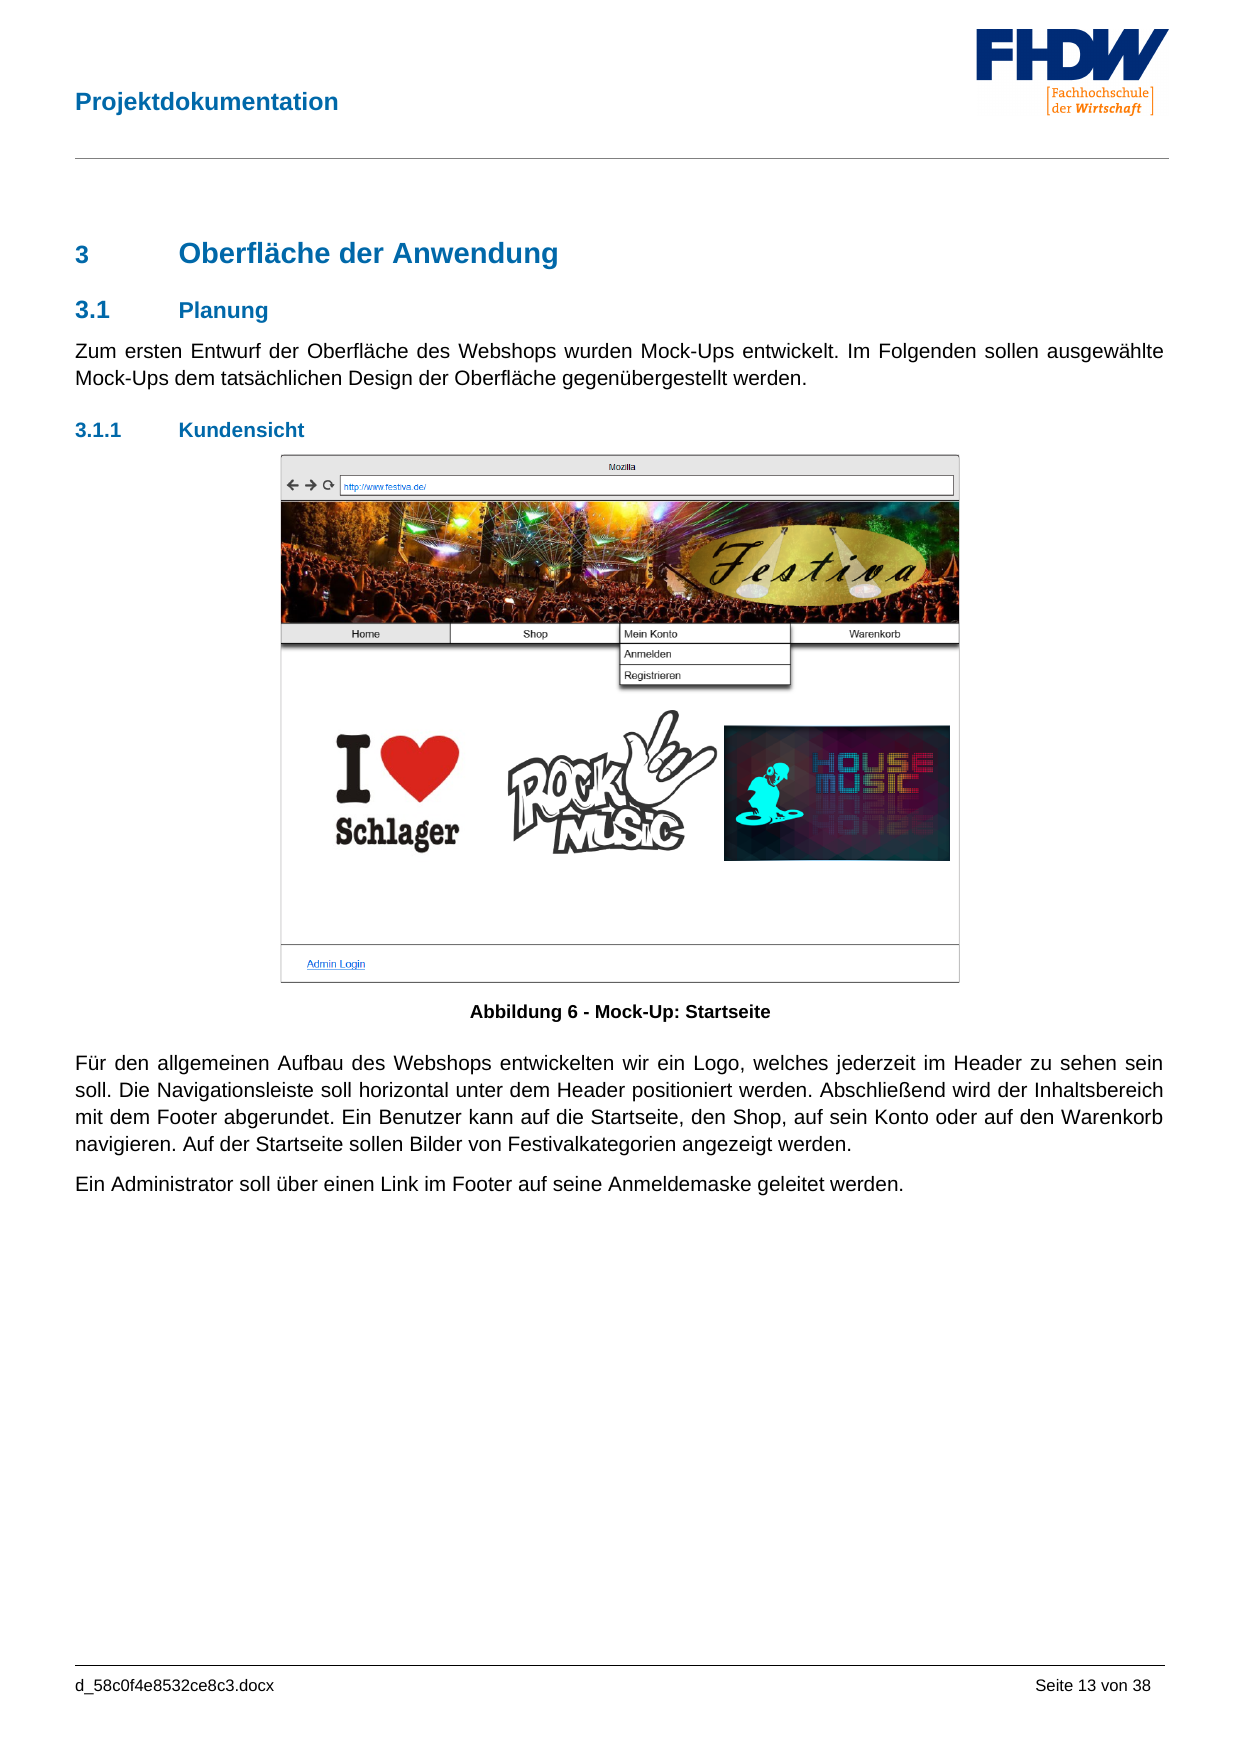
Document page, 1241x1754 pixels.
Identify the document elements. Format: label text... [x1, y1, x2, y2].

subtitle Kundensicht [75, 415, 1165, 442]
text Ein Administrator soll über einen Link im Footer auf seine Anmeldemaske geleitet werden. [75, 1168, 1165, 1195]
text Zum ersten Entwurf der Oberfläche des Webshops wurden Mock-Ups entwickelt. Im Folgenden sollen ausgewählte Mock-Ups dem tatsächlichen Design der Oberfläche gegenübergestellt werden. [75, 336, 1165, 390]
picture [280, 454, 960, 983]
subtitle Oberfläche der Anwendung [75, 236, 1165, 270]
picture [976, 29, 1169, 116]
subtitle Planung [75, 295, 1165, 323]
text Für den allgemeinen Aufbau des Webshops entwickelten wir ein Logo, welches jederzeit im Header zu sehen sein soll. Die Navigationsleiste soll horizontal unter dem Header positioniert werden. Abschließend wird der Inhaltsbereich mit dem Footer abgerundet. Ein Benutzer kann auf die Startseite, den Shop, auf sein Konto oder auf den Warenkorb navigieren. Auf der Startseite sollen Bilder von Festivalkategorien angezeigt werden. [75, 1047, 1165, 1156]
